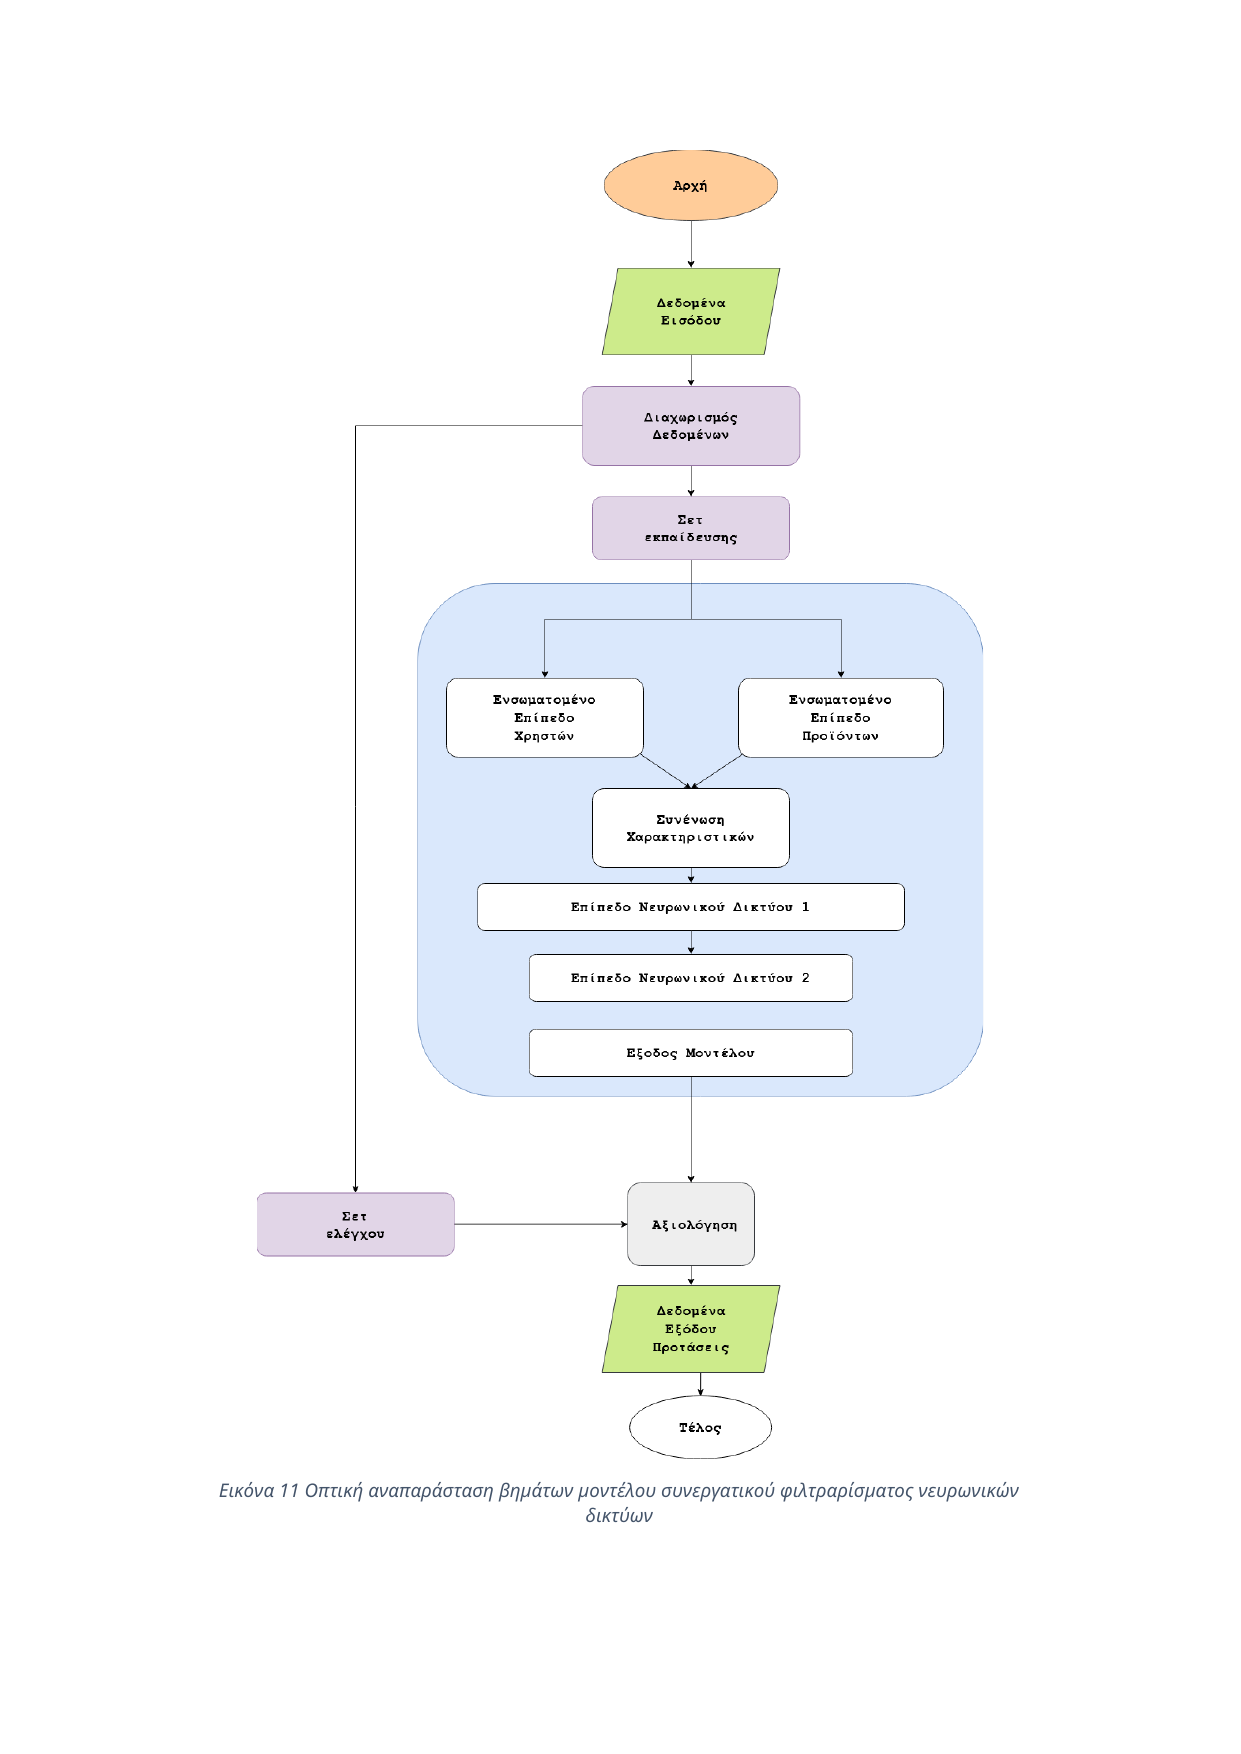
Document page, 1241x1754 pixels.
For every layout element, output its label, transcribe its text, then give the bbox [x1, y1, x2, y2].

text Εικόνα 11 Οπτική αναπαράσταση βημάτων μοντέλου συνεργατικού φιλτραρίσματος νευρωνικών δικτύων [187, 1477, 1053, 1528]
picture [257, 150, 984, 1459]
